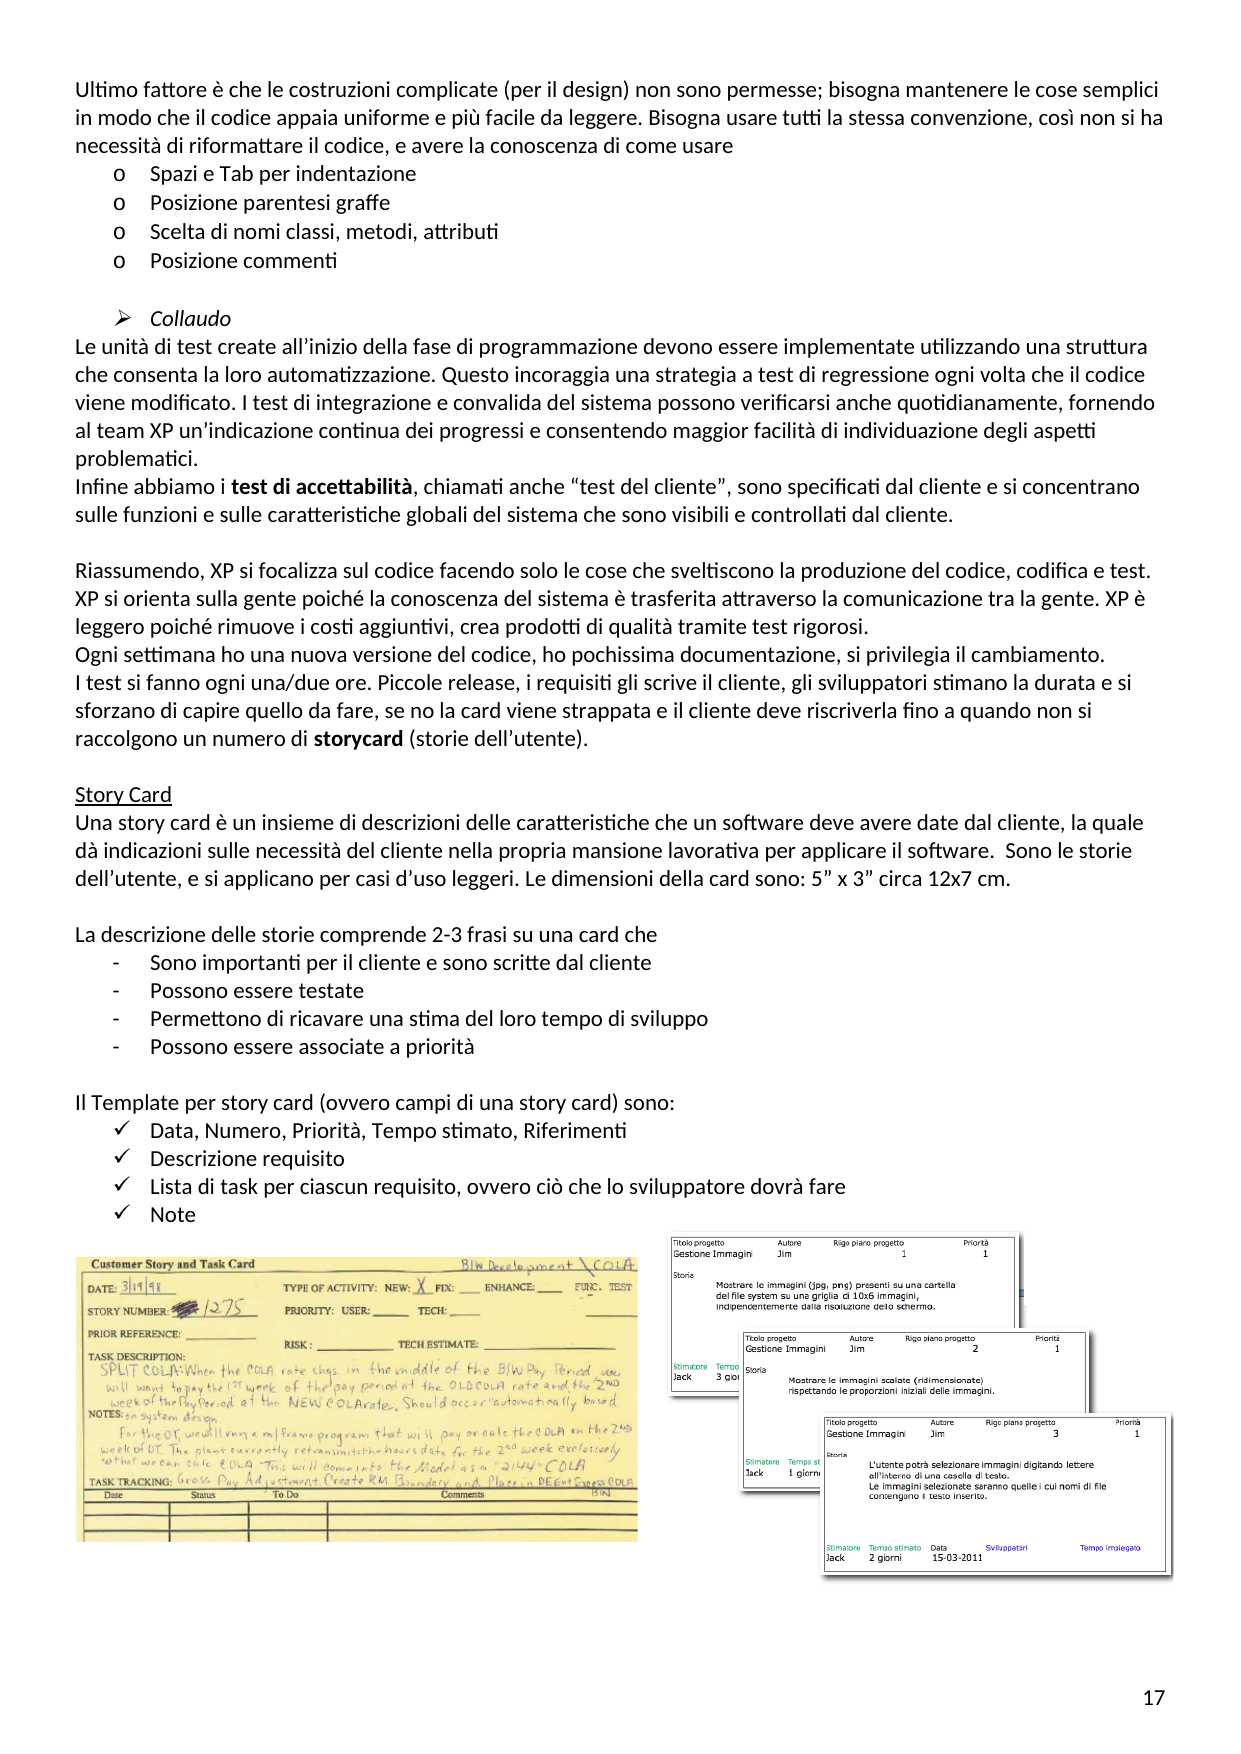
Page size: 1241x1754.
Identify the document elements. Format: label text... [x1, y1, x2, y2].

text I test si fanno ogni una/due ore. Piccole release, i requisiti gli scrive il cliente, gli sviluppatori stimano la durata e si sforzano di capire quello da fare, se no la card viene strappata e il cliente deve riscriverla fino a quando non si raccolgono un numero di storycard (storie dell’utente). [75, 668, 1165, 752]
list Lista di task per ciascun requisito, ovvero ciò che lo sviluppatore dovrà fare [112, 1172, 1165, 1200]
list Posizione parentesi graffe [112, 188, 1165, 217]
list Posizione commenti [112, 247, 1165, 276]
picture [655, 1229, 1174, 1589]
list Data, Numero, Priorità, Tempo stimato, Riferimenti [112, 1116, 1165, 1144]
text Ogni settimana ho una nuova versione del codice, ho pochissima documentazione, si privilegia il cambiamento. [75, 640, 1165, 668]
picture [75, 1257, 637, 1542]
list Collaudo [112, 304, 1165, 332]
text Infine abbiamo i test di accettabilità, chiamati anche “test del cliente”, sono specificati dal cliente e si concentrano sulle funzioni e sulle caratteristiche globali del sistema che sono visibili e controllati dal cliente. [75, 472, 1165, 528]
list Note [112, 1200, 1165, 1228]
list Scelta di nomi classi, metodi, attributi [112, 217, 1165, 247]
list Permettono di ricavare una stima del loro tempo di sviluppo [112, 1004, 1165, 1032]
text Ultimo fattore è che le costruzioni complicate (per il design) non sono permesse; bisogna mantenere le cose semplici in modo che il codice appaia uniforme e più facile da leggere. Bisogna usare tutti la stessa convenzione, così non si ha necessità di riformattare il codice, e avere la conoscenza di come usare [75, 75, 1165, 159]
text Story Card [75, 780, 1165, 808]
text Le unità di test create all’inizio della fase di programmazione devono essere implementate utilizzando una struttura che consenta la loro automatizzazione. Questo incoraggia una strategia a test di regressione ogni volta che il codice viene modificato. I test di integrazione e convalida del sistema possono verificarsi anche quotidianamente, fornendo al team XP un’indicazione continua dei progressi e consentendo maggior facilità di individuazione degli aspetti problematici. [75, 332, 1165, 472]
text Riassumendo, XP si focalizza sul codice facendo solo le cose che sveltiscono la produzione del codice, codifica e test. XP si orienta sulla gente poiché la conoscenza del sistema è trasferita attraverso la comunicazione tra la gente. XP è leggero poiché rimuove i costi aggiuntivi, crea prodotti di qualità tramite test rigorosi. [75, 556, 1165, 640]
list Possono essere associate a priorità [112, 1032, 1165, 1060]
text La descrizione delle storie comprende 2-3 frasi su una card che [75, 920, 1165, 948]
list Descrizione requisito [112, 1144, 1165, 1172]
text Una story card è un insieme di descrizioni delle caratteristiche che un software deve avere date dal cliente, la quale dà indicazioni sulle necessità del cliente nella propria mansione lavorativa per applicare il software. Sono le storie dell’utente, e si applicano per casi d’uso leggeri. Le dimensioni della card sono: 5” x 3” circa 12x7 cm. [75, 808, 1165, 892]
list Sono importanti per il cliente e sono scritte dal cliente [112, 948, 1165, 976]
list Possono essere testate [112, 976, 1165, 1004]
text Il Template per story card (ovvero campi di una story card) sono: [75, 1088, 1165, 1116]
list Spazi e Tab per indentazione [112, 159, 1165, 188]
